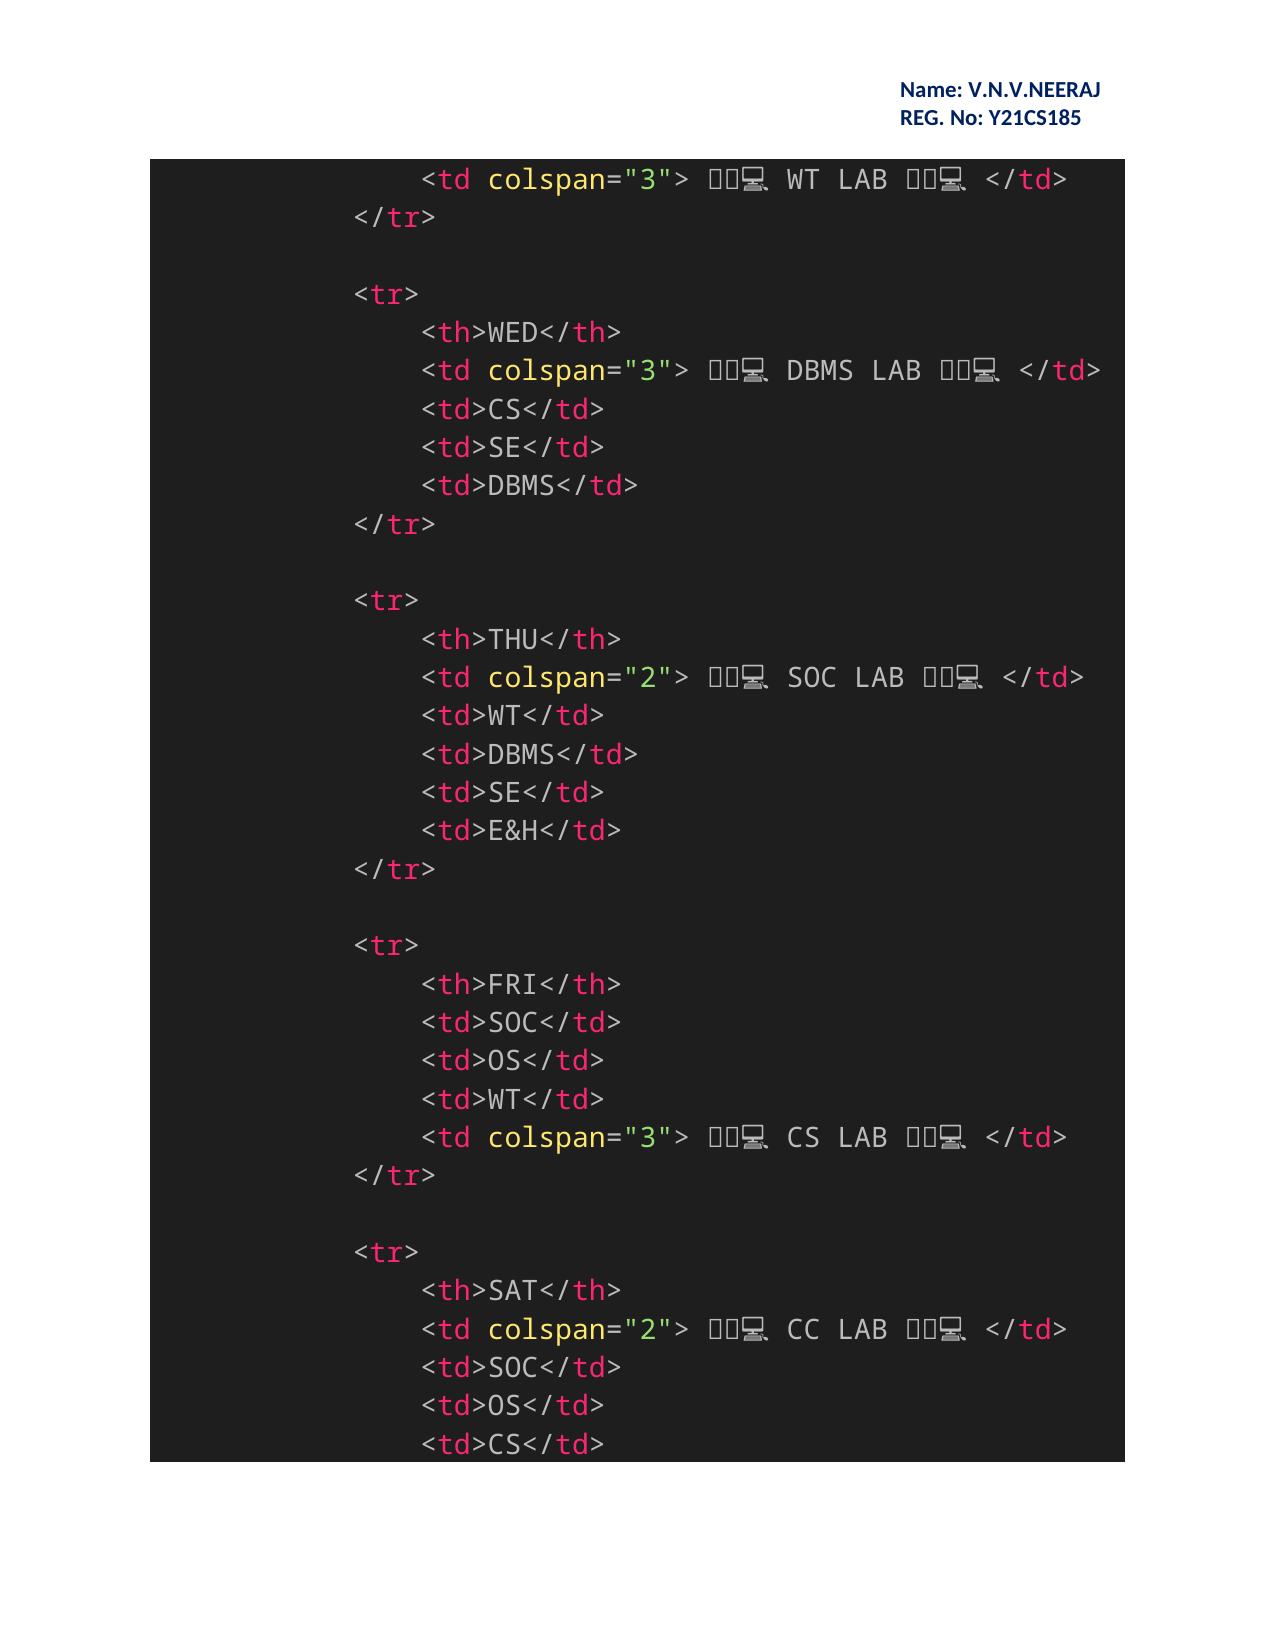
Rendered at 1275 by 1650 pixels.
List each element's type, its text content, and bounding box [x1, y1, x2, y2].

text <td>E&H</td> [150, 811, 1125, 849]
text <td>SOC</td> [150, 1002, 1125, 1041]
text <td colspan="3"> 👨🏻‍💻 CS LAB 👨🏻‍💻 </td> [150, 1117, 1125, 1156]
text <th>WED</th> [150, 312, 1125, 351]
text <td>OS</td> [150, 1041, 1125, 1079]
text <td>SE</td> [150, 772, 1125, 811]
text </tr> [150, 197, 1125, 236]
text <td>CS</td> [150, 1424, 1125, 1462]
text <td>SE</td> [150, 427, 1125, 466]
text <td colspan="3"> 👨🏻‍💻 WT LAB 👨🏻‍💻 </td> [150, 159, 1125, 197]
text <tr> [150, 926, 1125, 964]
text <td>CS</td> [150, 389, 1125, 427]
text <tr> [150, 581, 1125, 619]
text </tr> [150, 849, 1125, 887]
text <td>DBMS</td> [150, 466, 1125, 504]
text <th>FRI</th> [150, 964, 1125, 1002]
text <th>THU</th> [150, 619, 1125, 657]
text <tr> [150, 274, 1125, 312]
text <tr> [150, 1232, 1125, 1271]
text <td colspan="2"> 👨🏻‍💻 CC LAB 👨🏻‍💻 </td> [150, 1309, 1125, 1347]
text <td>WT</td> [150, 1079, 1125, 1117]
text </tr> [150, 504, 1125, 542]
text <td colspan="2"> 👨🏻‍💻 SOC LAB 👨🏻‍💻 </td> [150, 657, 1125, 696]
text <th>SAT</th> [150, 1271, 1125, 1309]
text <td>DBMS</td> [150, 734, 1125, 772]
text <td>WT</td> [150, 696, 1125, 734]
text <td>OS</td> [150, 1386, 1125, 1424]
text <td colspan="3"> 👨🏻‍💻 DBMS LAB 👨🏻‍💻 </td> [150, 351, 1125, 389]
text </tr> [150, 1156, 1125, 1194]
text <td>SOC</td> [150, 1347, 1125, 1386]
